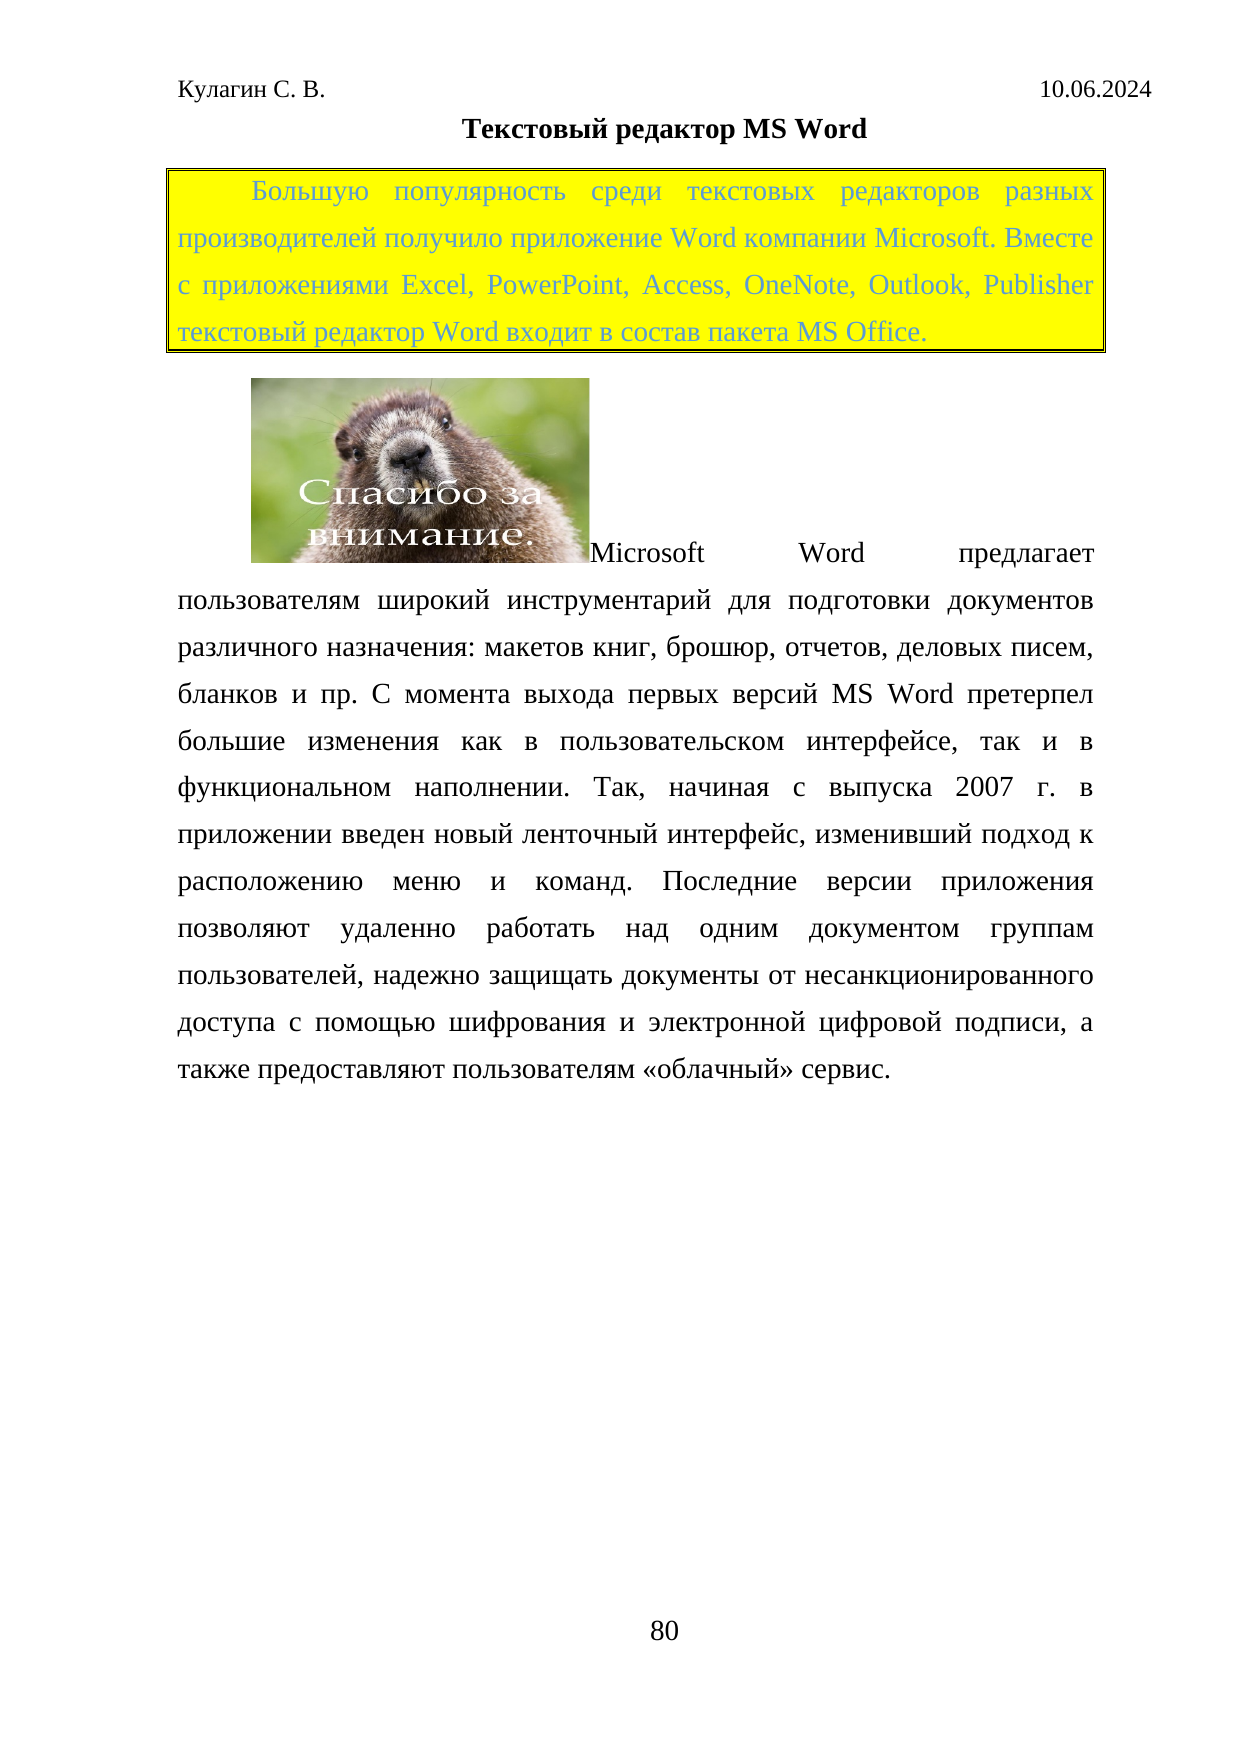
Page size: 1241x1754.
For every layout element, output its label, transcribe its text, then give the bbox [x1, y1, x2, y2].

text Большую популярность среди текстовых редакторов разных производителей получило приложение Word компании Microsoft. Вместе с приложениями Excel, PowerPoint, Access, OneNote, Outlook, Publisher текстовый редактор Word входит в состав пакета MS Office. [169, 171, 1103, 349]
text Текстовый редактор MS Word [177, 118, 1152, 143]
text Microsoft Word предлагает пользователям широкий инструментарий для подготовки документов различного назначения: макетов книг, брошюр, отчетов, деловых писем, бланков и пр. С момента выхода первых версий MS Word претерпел большие изменения как в пользовательском интерфейсе, так и в функциональном наполнении. Так, начиная с выпуска 2007 г. в приложении введен новый ленточный интерфейс, изменивший подход к расположению меню и команд. Последние версии приложения позволяют удаленно работать над одним документом группам пользователей, надежно защищать документы от несанкционированного доступа с помощью шифрования и электронной цифровой подписи, а также предоставляют пользователям «облачный» сервис. [177, 378, 1094, 1084]
picture [251, 378, 590, 563]
